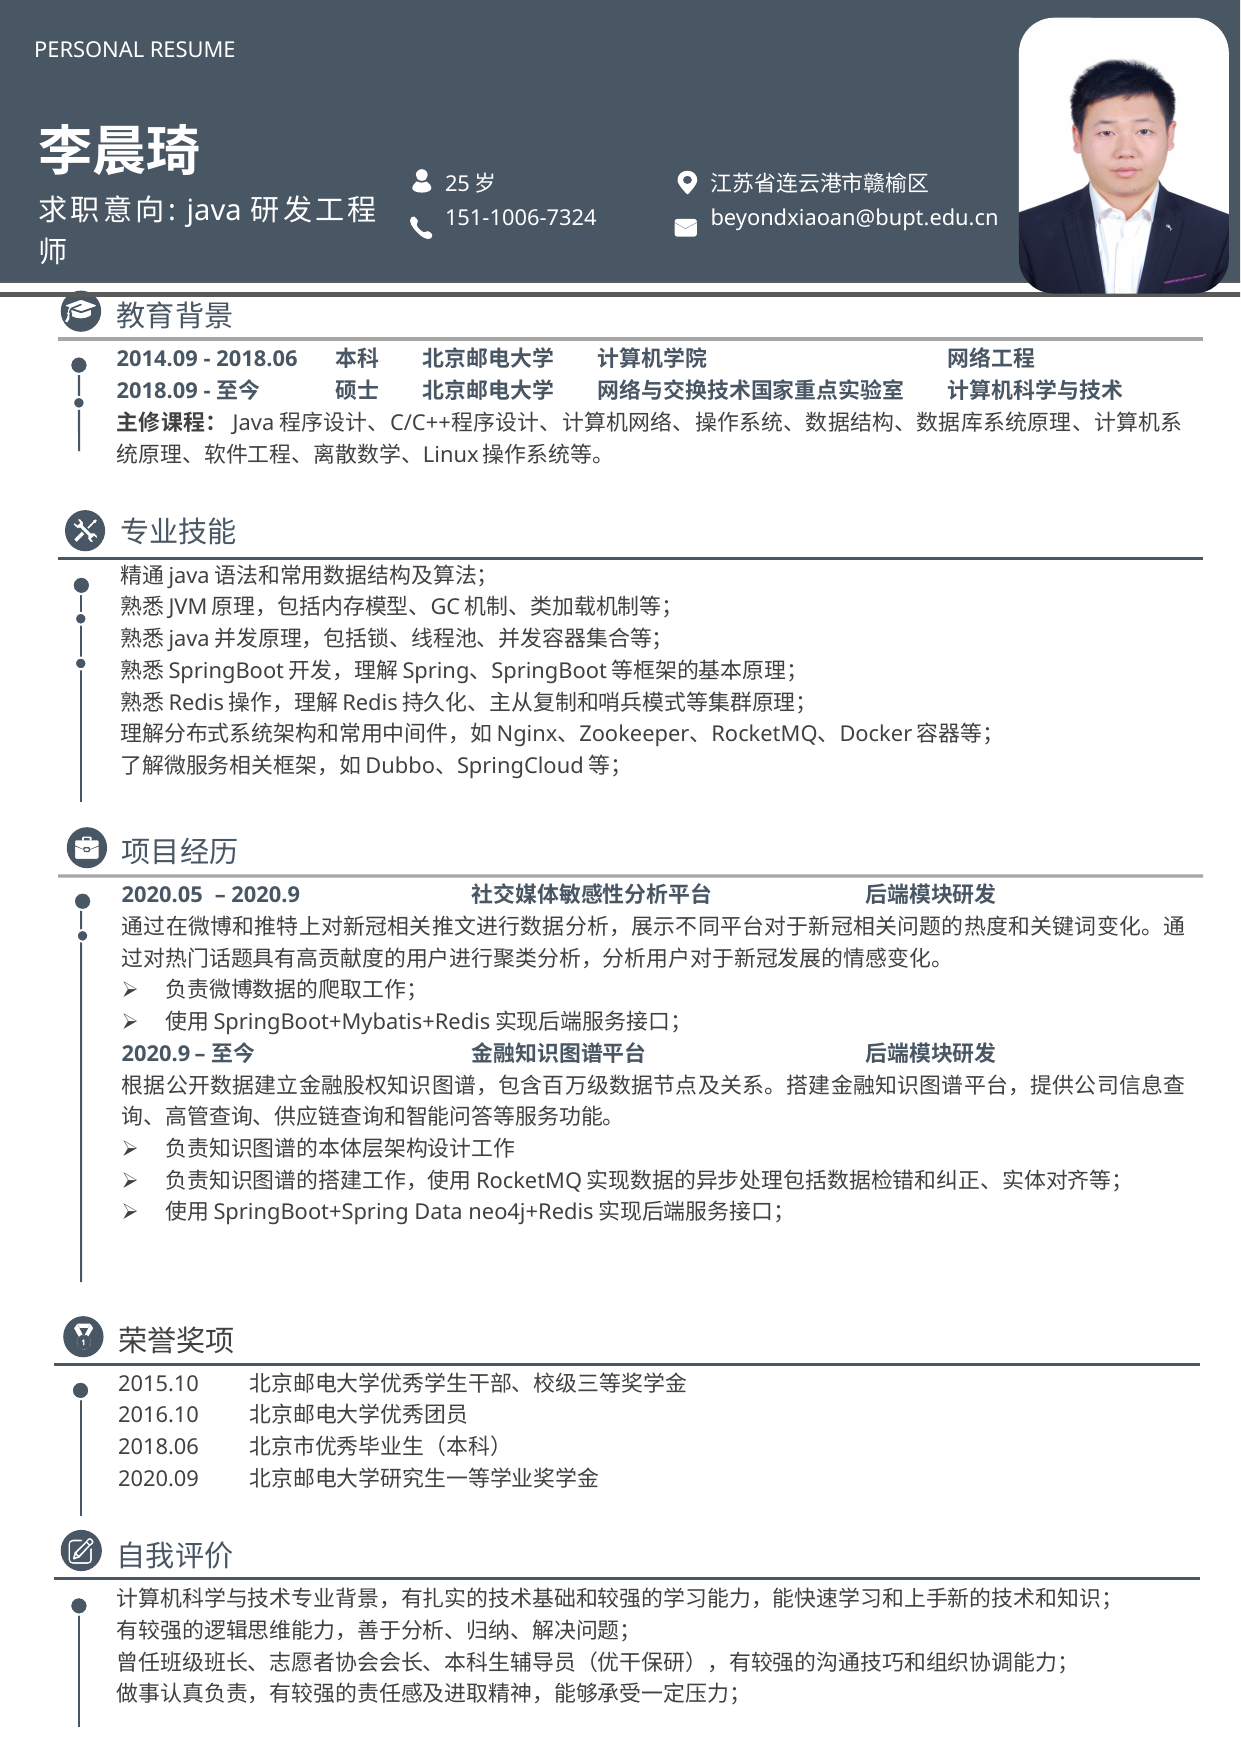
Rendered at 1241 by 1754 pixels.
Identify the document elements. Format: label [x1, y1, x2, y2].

picture [1018, 17, 1229, 294]
